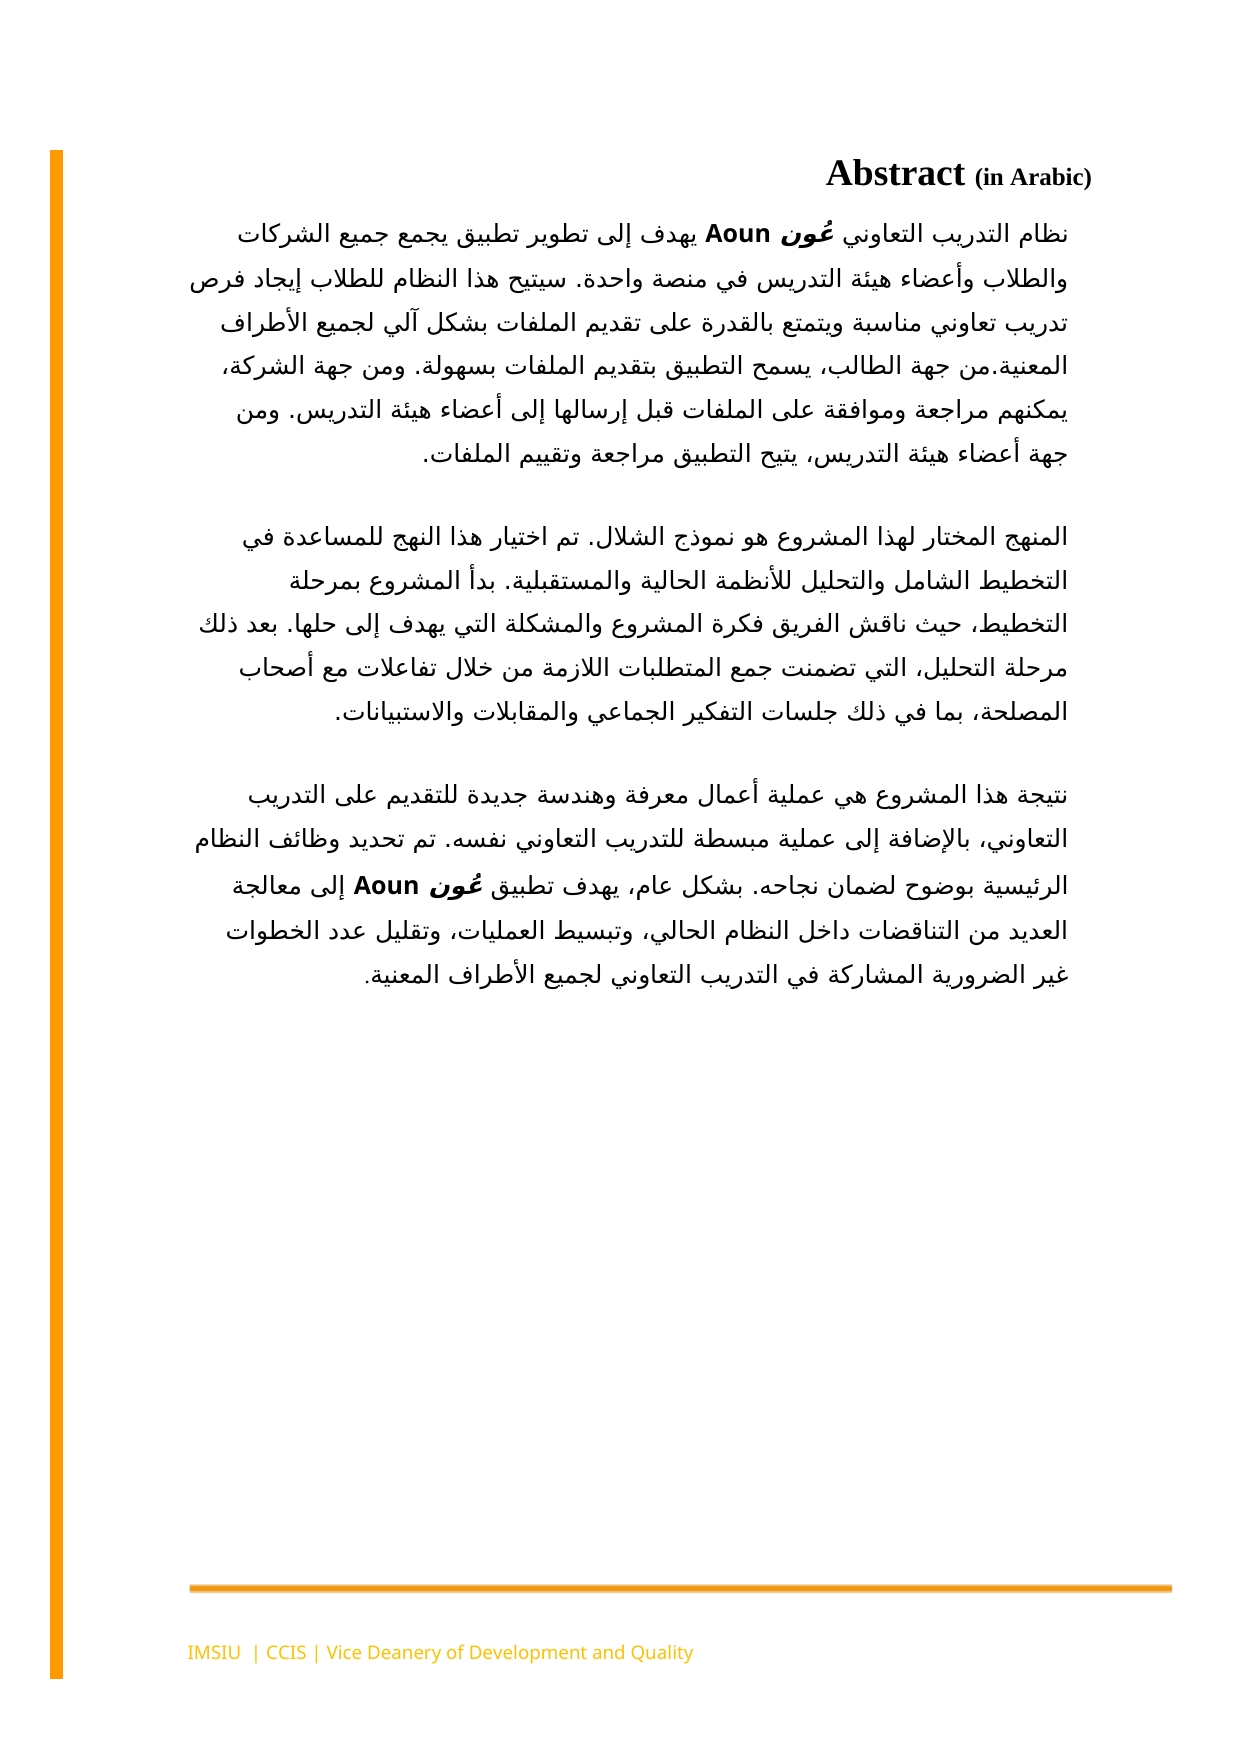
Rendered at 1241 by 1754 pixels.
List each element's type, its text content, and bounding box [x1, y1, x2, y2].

text نظام التدريب التعاوني عُون Aoun يهدف إلى تطوير تطبيق يجمع جميع الشركات والطلاب وأعضاء هيئة التدريس في منصة واحدة. سيتيح هذا النظام للطلاب إيجاد فرص تدريب تعاوني مناسبة ويتمتع بالقدرة على تقديم الملفات بشكل آلي لجميع الأطراف المعنية.من جهة الطالب، يسمح التطبيق بتقديم الملفات بسهولة. ومن جهة الشركة، يمكنهم مراجعة وموافقة على الملفات قبل إرسالها إلى أعضاء هيئة التدريس. ومن جهة أعضاء هيئة التدريس، يتيح التطبيق مراجعة وتقييم الملفات. [187, 215, 1069, 468]
text نتيجة هذا المشروع هي عملية أعمال معرفة وهندسة جديدة للتقديم على التدريب التعاوني، بالإضافة إلى عملية مبسطة للتدريب التعاوني نفسه. تم تحديد وظائف النظام الرئيسية بوضوح لضمان نجاحه. بشكل عام، يهدف تطبيق عُون Aoun إلى معالجة العديد من التناقضات داخل النظام الحالي، وتبسيط العمليات، وتقليل عدد الخطوات غير الضرورية المشاركة في التدريب التعاوني لجميع الأطراف المعنية. [187, 780, 1069, 989]
picture [187, 1583, 1177, 1593]
subtitle Abstract (in Arabic) [186, 150, 1092, 193]
text المنهج المختار لهذا المشروع هو نموذج الشلال. تم اختيار هذا النهج للمساعدة في التخطيط الشامل والتحليل للأنظمة الحالية والمستقبلية. بدأ المشروع بمرحلة التخطيط، حيث ناقش الفريق فكرة المشروع والمشكلة التي يهدف إلى حلها. بعد ذلك مرحلة التحليل، التي تضمنت جمع المتطلبات اللازمة من خلال تفاعلات مع أصحاب المصلحة، بما في ذلك جلسات التفكير الجماعي والمقابلات والاستبيانات. [187, 522, 1069, 726]
